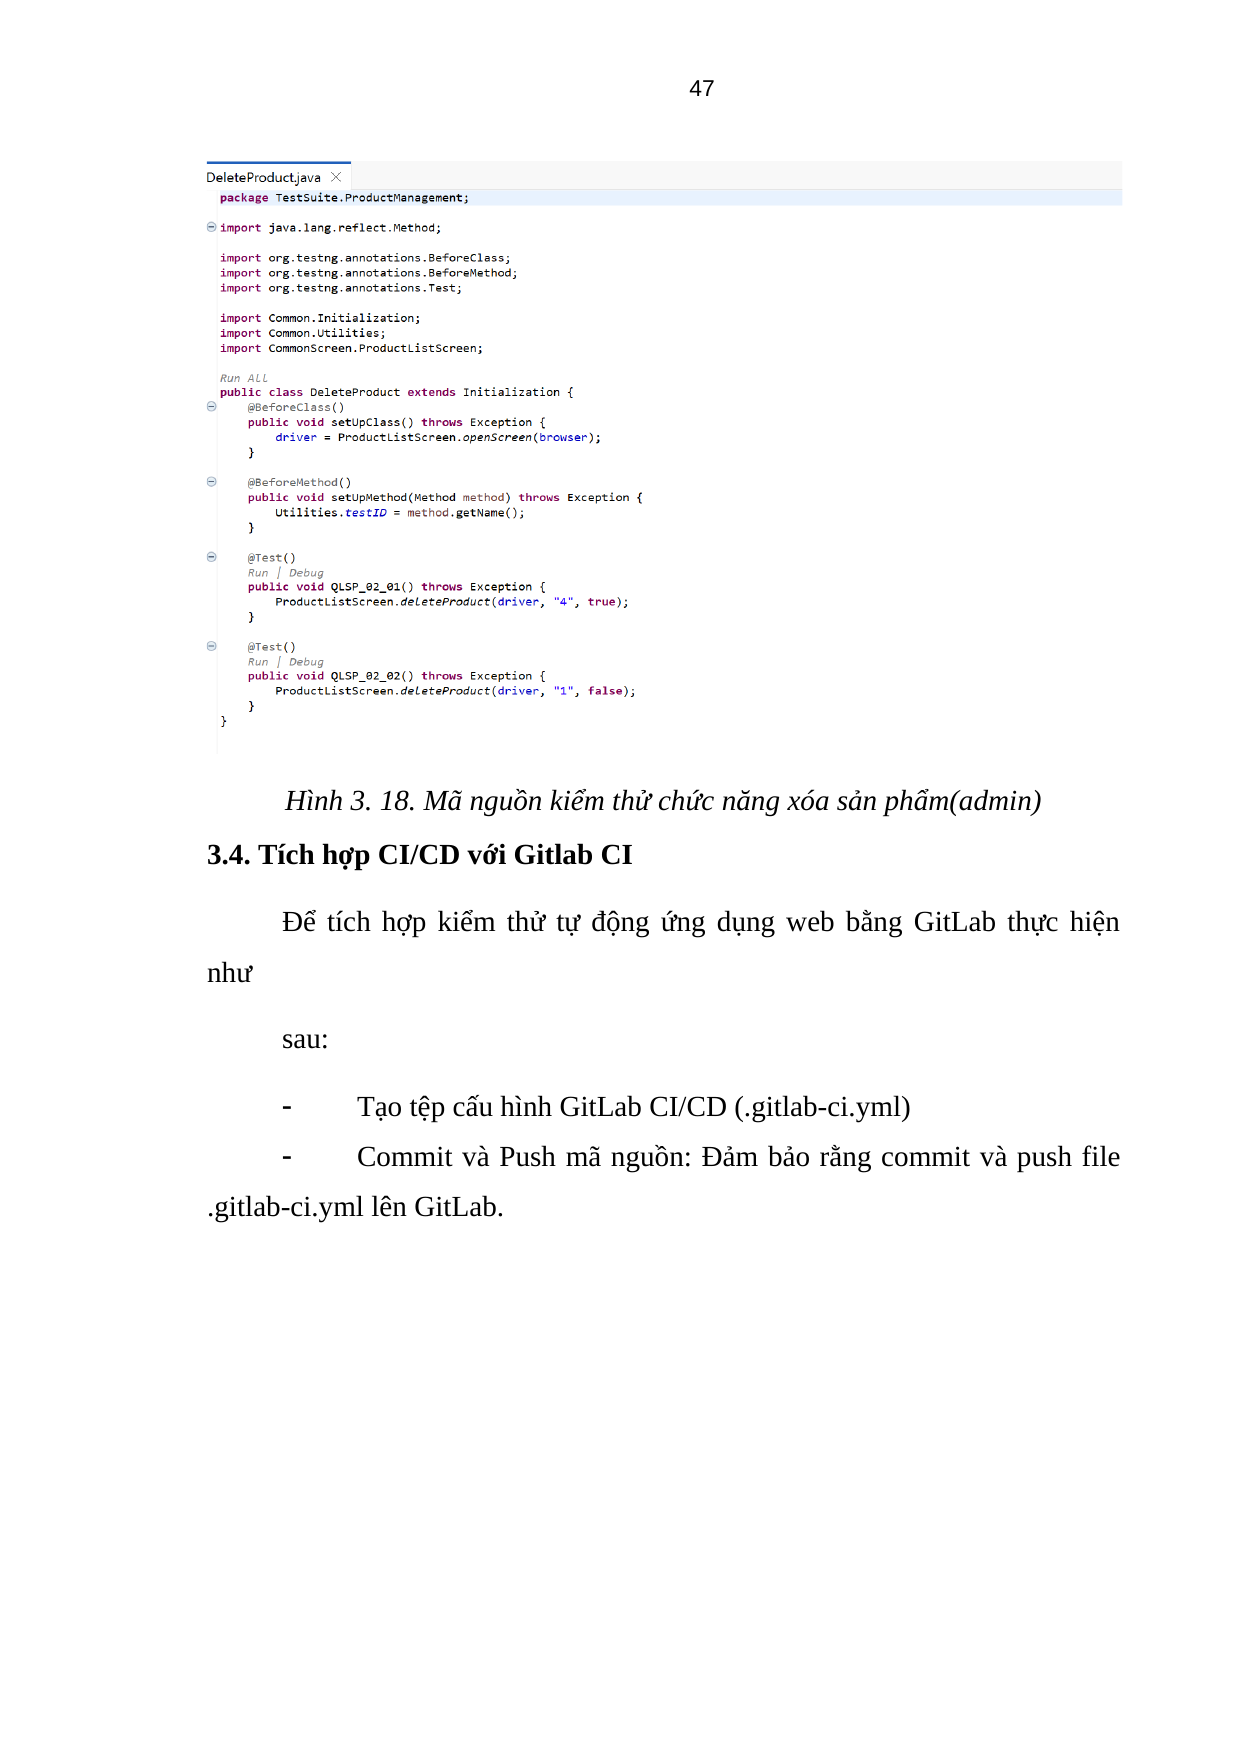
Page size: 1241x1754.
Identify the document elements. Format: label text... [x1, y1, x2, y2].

list Commit và Push mã nguồn: Đảm bảo rằng commit và push file .gitlab-ci.yml lên GitLab. [207, 1139, 1122, 1223]
list Tạo tệp cấu hình GitLab CI/CD (.gitlab-ci.yml) [207, 1089, 1122, 1122]
text sau: [207, 1022, 1122, 1055]
picture [206, 161, 1123, 754]
text Hình 3. 18. Mã nguồn kiểm thử chức năng xóa sản phẩm(admin) [207, 783, 1122, 817]
text Để tích hợp kiểm thử tự động ứng dụng web bằng GitLab thực hiện như [207, 904, 1122, 988]
subtitle 3.4. Tích hợp CI/CD với Gitlab CI [207, 837, 1122, 871]
